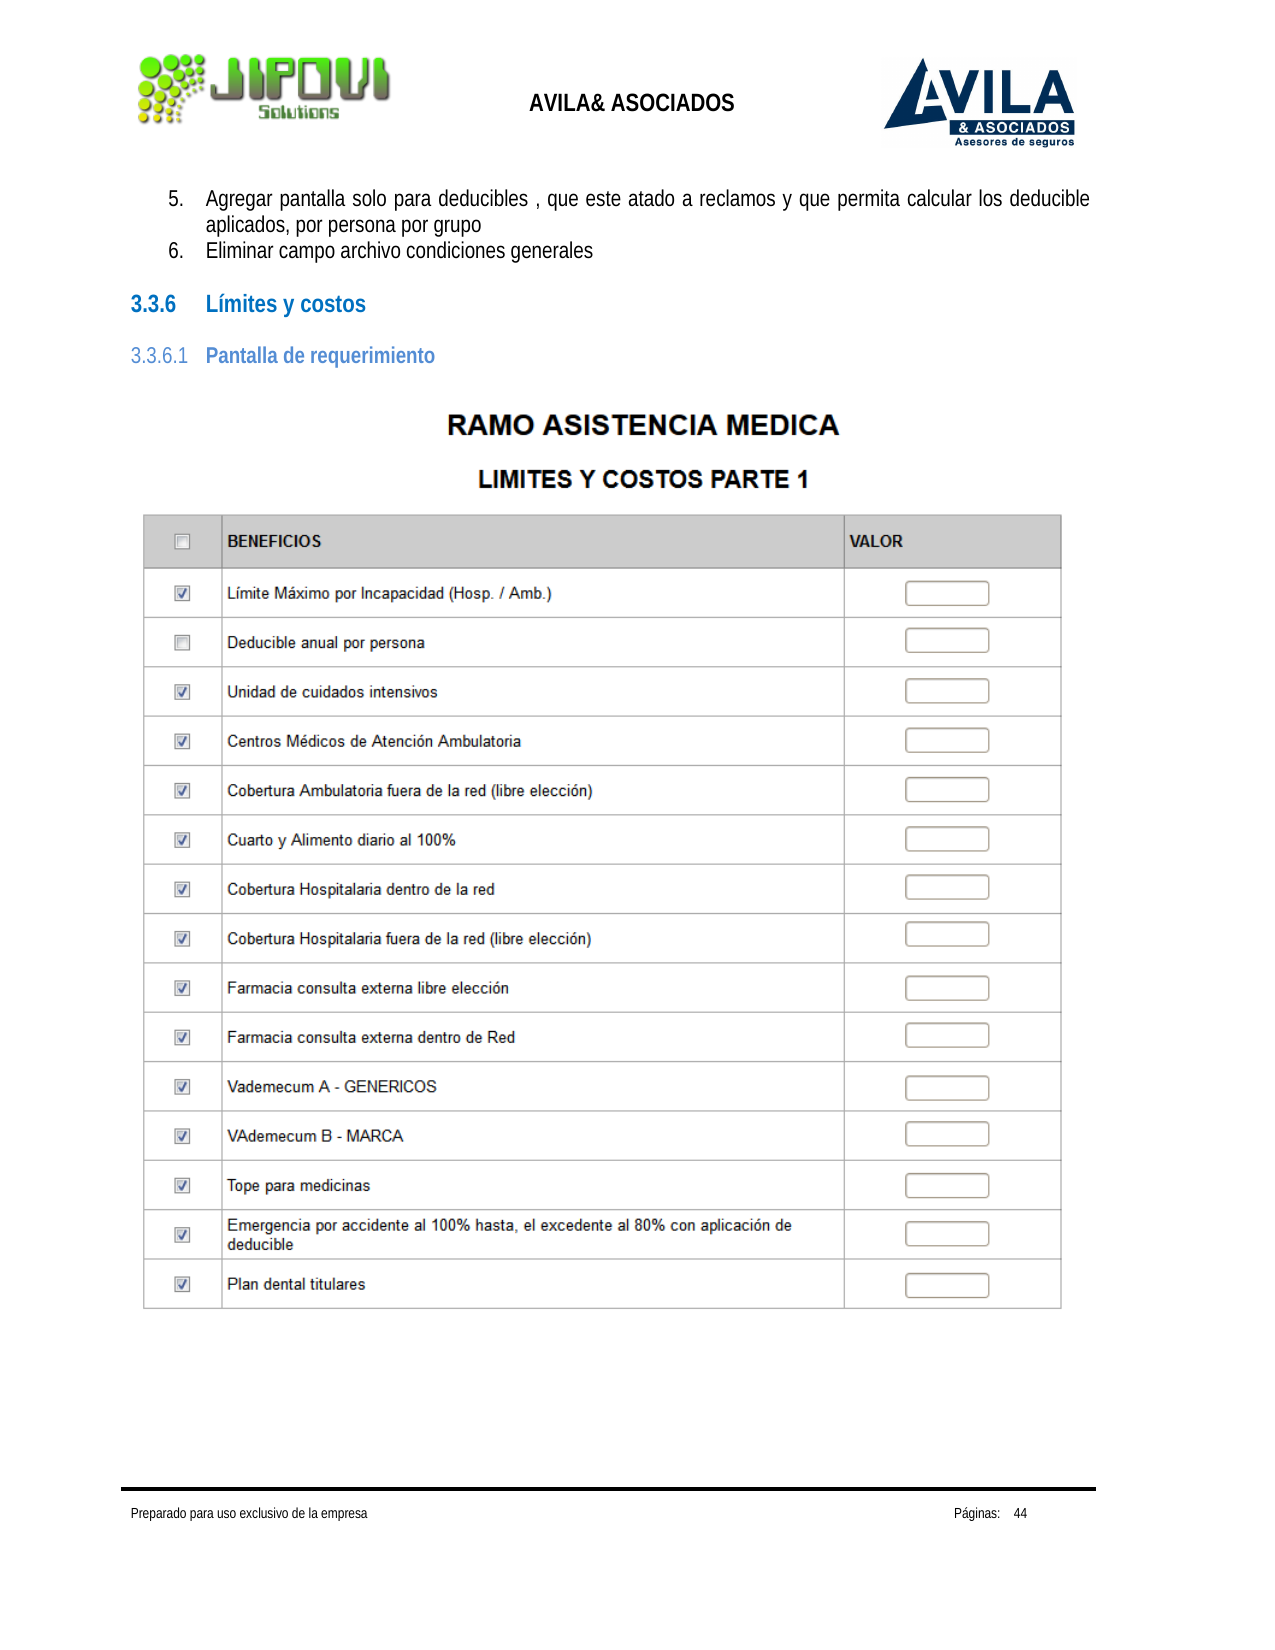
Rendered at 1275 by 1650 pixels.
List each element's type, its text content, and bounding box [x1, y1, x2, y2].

list Eliminar campo archivo condiciones generales [168, 237, 1092, 264]
picture [130, 393, 1093, 1356]
subtitle Límites y costos [131, 289, 1092, 317]
picture [881, 57, 1077, 148]
subtitle Pantalla de requerimiento [131, 342, 1092, 369]
list Agregar pantalla solo para deducibles , que este atado a reclamos y que permita calcular los deducible aplicados, por persona por grupo [168, 184, 1092, 237]
picture [131, 47, 394, 128]
